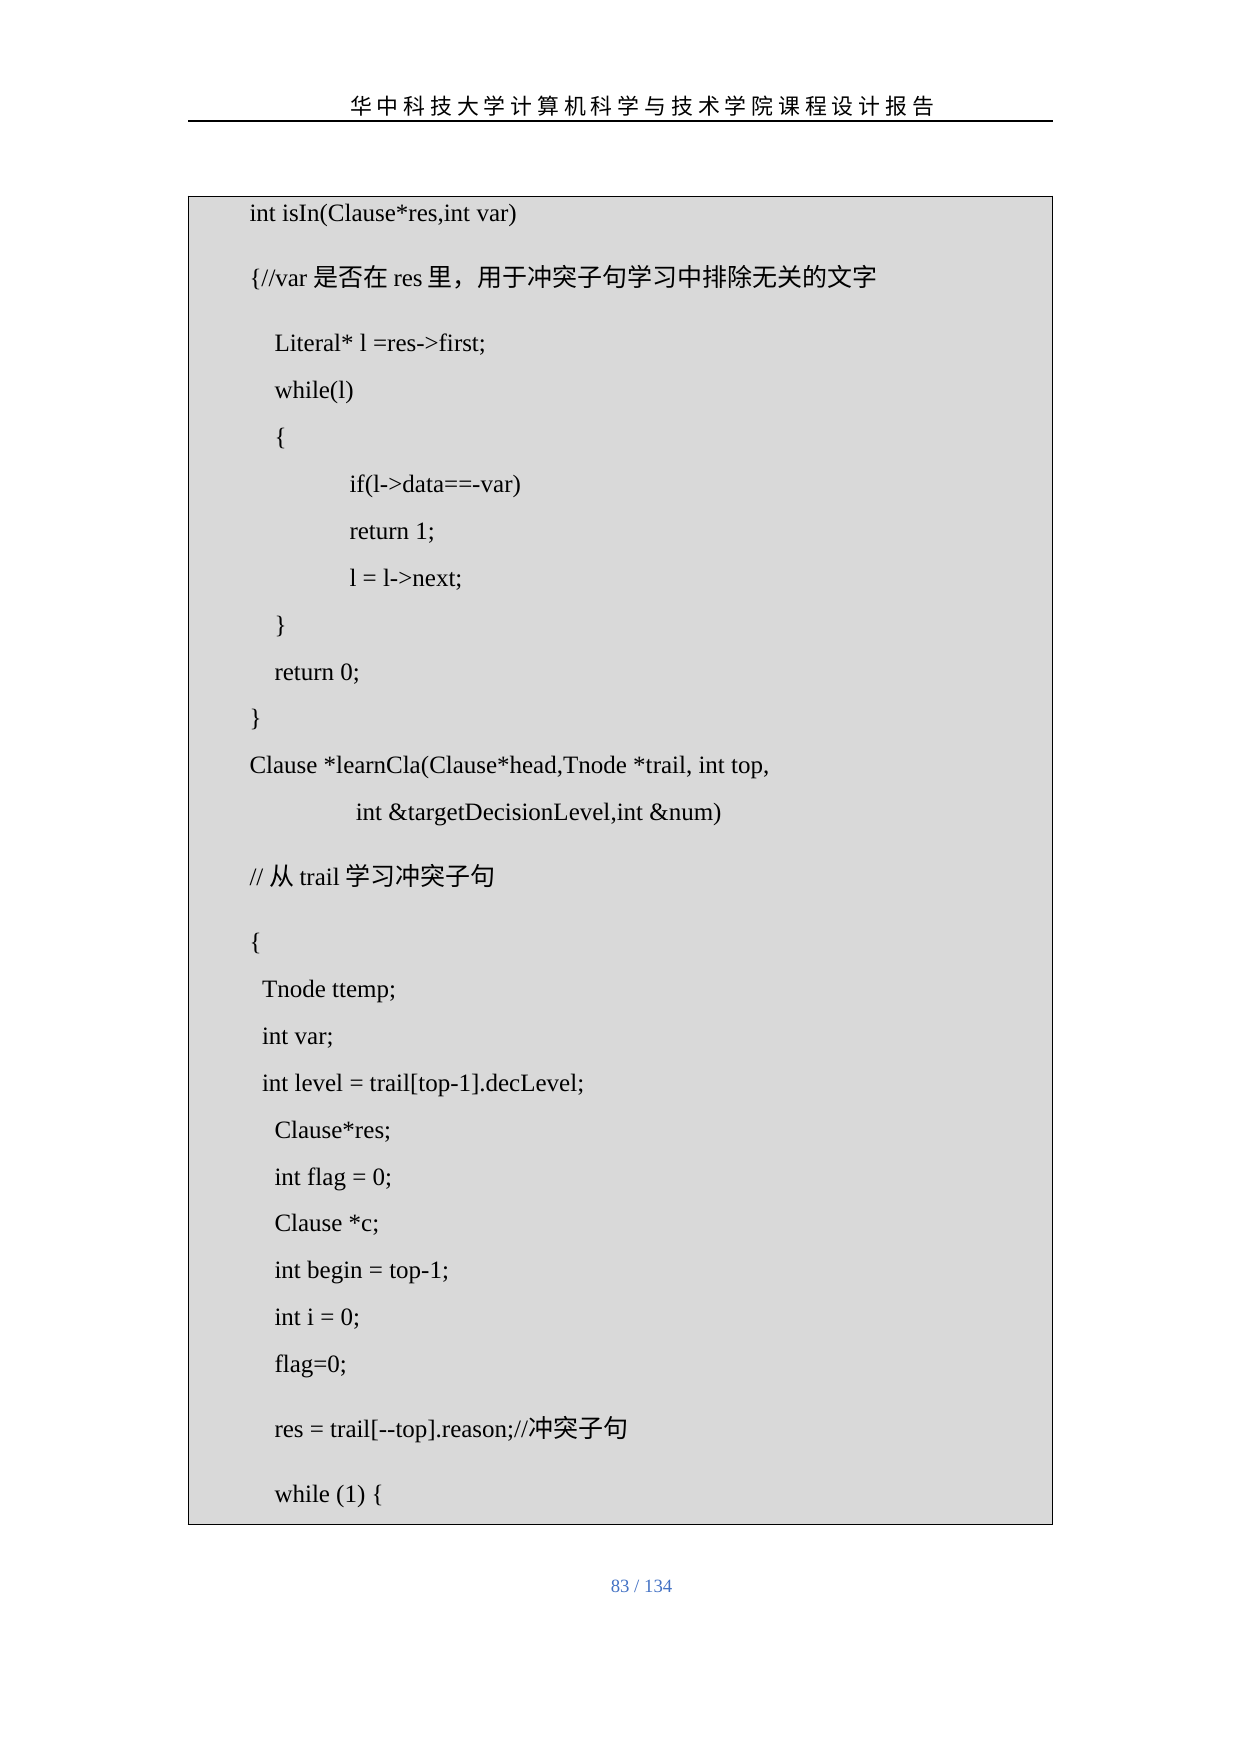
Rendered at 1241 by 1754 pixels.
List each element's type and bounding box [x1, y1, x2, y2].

table_header [189, 197, 1052, 1524]
